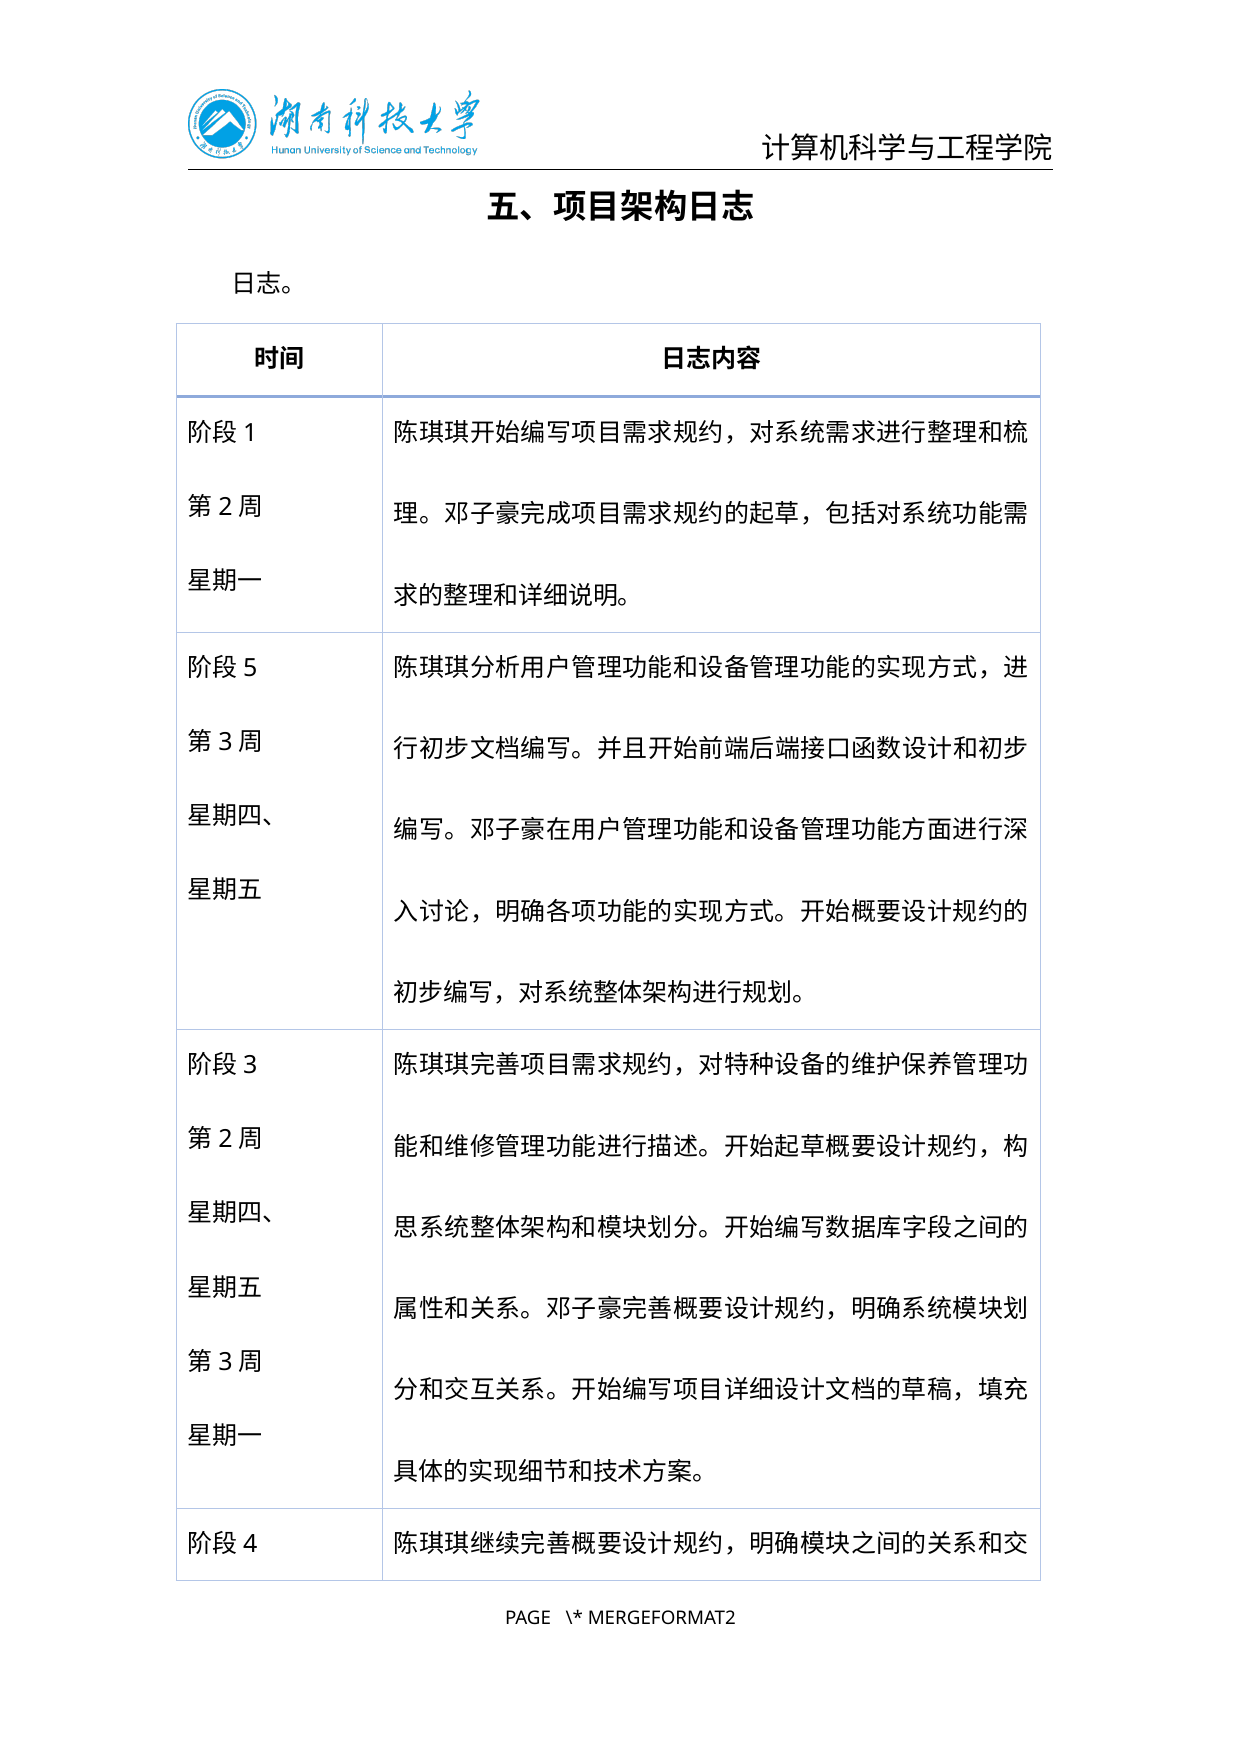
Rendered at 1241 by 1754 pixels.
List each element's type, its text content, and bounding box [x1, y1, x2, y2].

table_header 日志内容 [383, 324, 1040, 395]
table_cell 阶段 1 第 2 周 星期一 [177, 398, 382, 632]
table_cell 阶段 3 第 2 周 星期四、 星期五 第 3 周 星期一 [177, 1030, 382, 1508]
table_cell 陈琪琪分析用户管理功能和设备管理功能的实现方式，进行初步文档编写。并且开始前端后端接口函数设计和初步编写。邓子豪在用户管理功能和设备管理功能方面进行深入讨论，明确各项功能的实现方式。开始概要设计规约的初步编写，对系统整体架构进行规划。 [383, 633, 1040, 1029]
subtitle 五、项目架构日志 [187, 172, 1053, 237]
text 日志。 [187, 249, 1053, 314]
table_cell 陈琪琪完善项目需求规约，对特种设备的维护保养管理功能和维修管理功能进行描述。开始起草概要设计规约，构思系统整体架构和模块划分。开始编写数据库字段之间的属性和关系。邓子豪完善概要设计规约，明确系统模块划分和交互关系。开始编写项目详细设计文档的草稿，填充具体的实现细节和技术方案。 [383, 1030, 1040, 1508]
picture [187, 88, 480, 159]
table_cell 陈琪琪继续完善概要设计规约，明确模块之间的关系和交互方式。开始着手项目详细设计文档的编写，填充实现细节和技术方案。邓子豪继续完善项目详细设计文档，解决在功能细节上遇到的问题。 [383, 1509, 1040, 1580]
table_header 时间 [177, 324, 382, 395]
table_cell 阶段 5 第 3 周 星期四、 星期五 [177, 633, 382, 1029]
table_cell 阶段 4 第 3 周 星期二 星期三 [177, 1509, 382, 1580]
table_cell 陈琪琪开始编写项目需求规约，对系统需求进行整理和梳理。邓子豪完成项目需求规约的起草，包括对系统功能需求的整理和详细说明。 [383, 398, 1040, 632]
